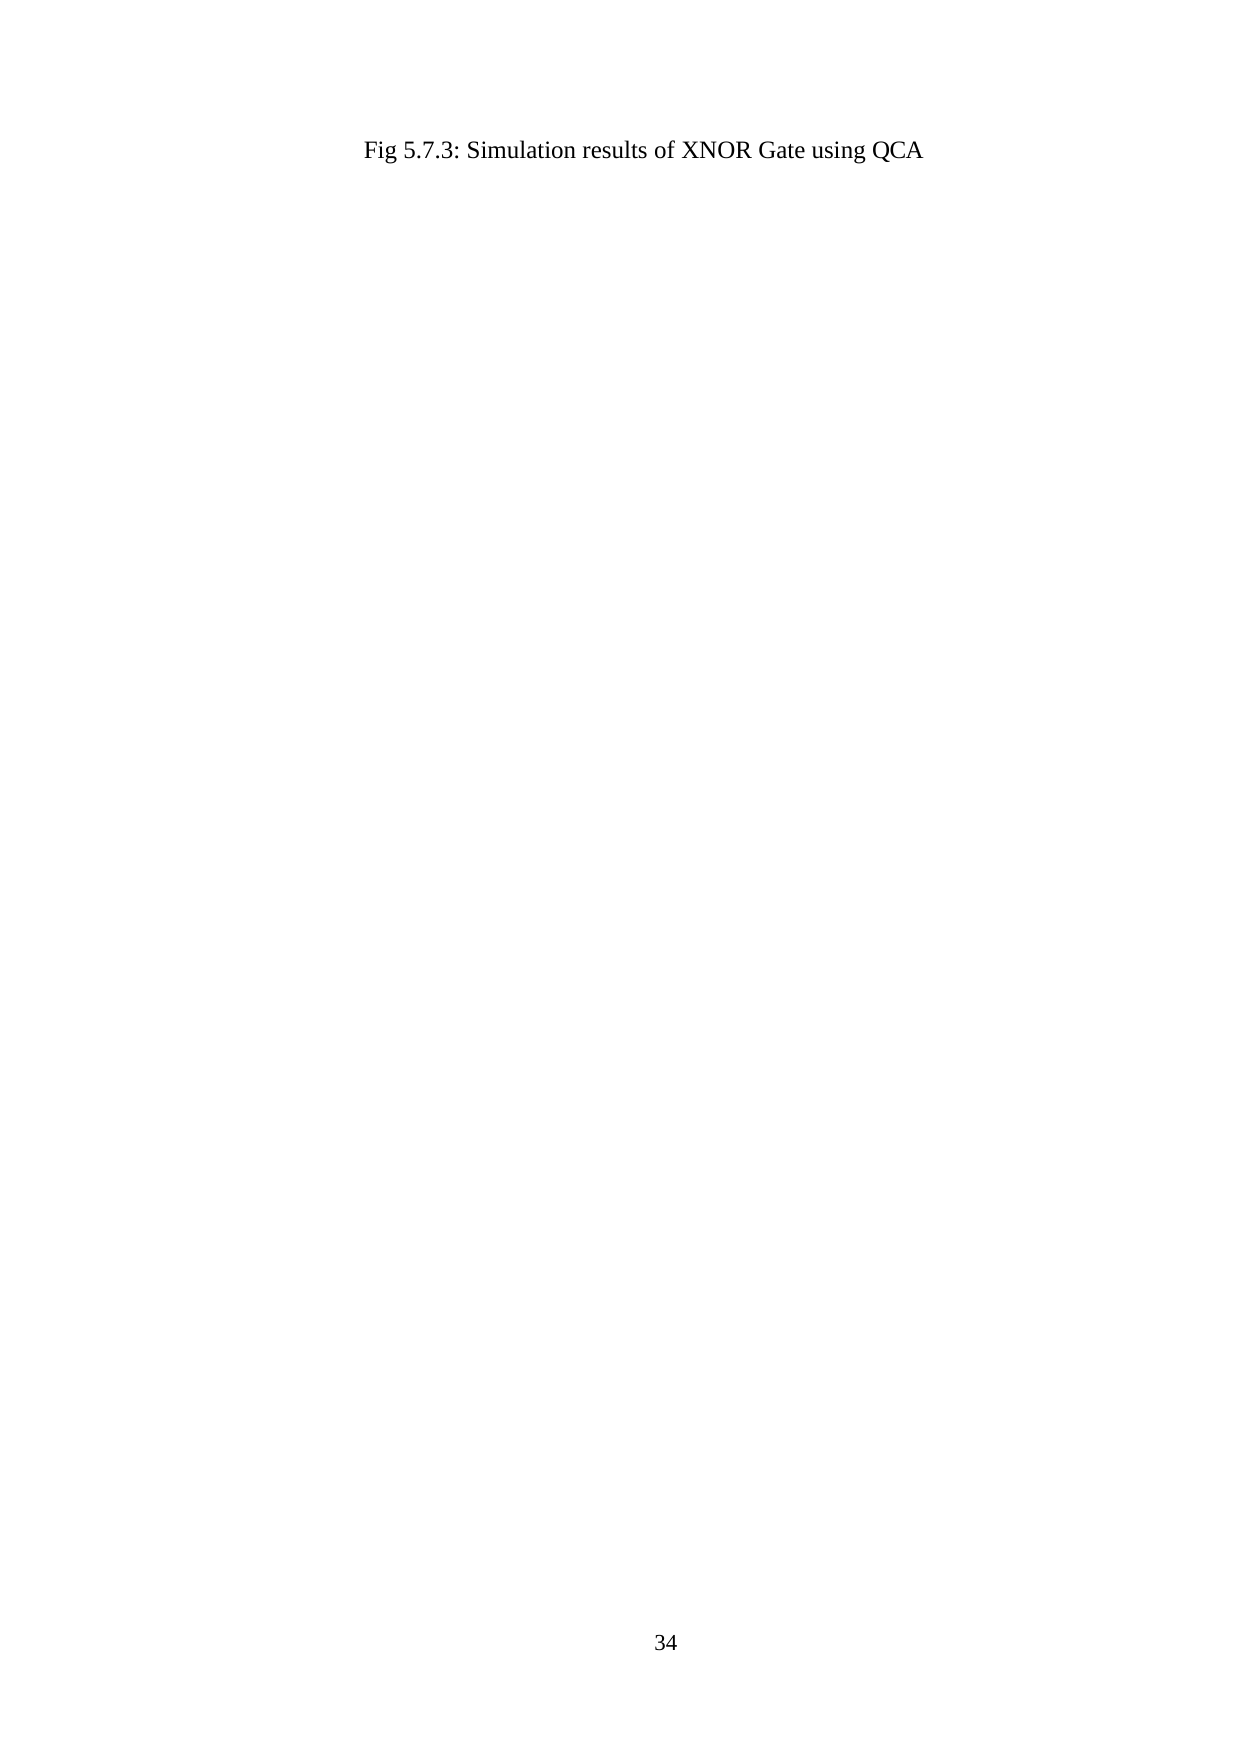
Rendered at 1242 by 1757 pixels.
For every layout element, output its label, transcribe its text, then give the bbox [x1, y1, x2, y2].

text Fig 5.7.3: Simulation results of XNOR Gate using QCA [345, 135, 1177, 164]
